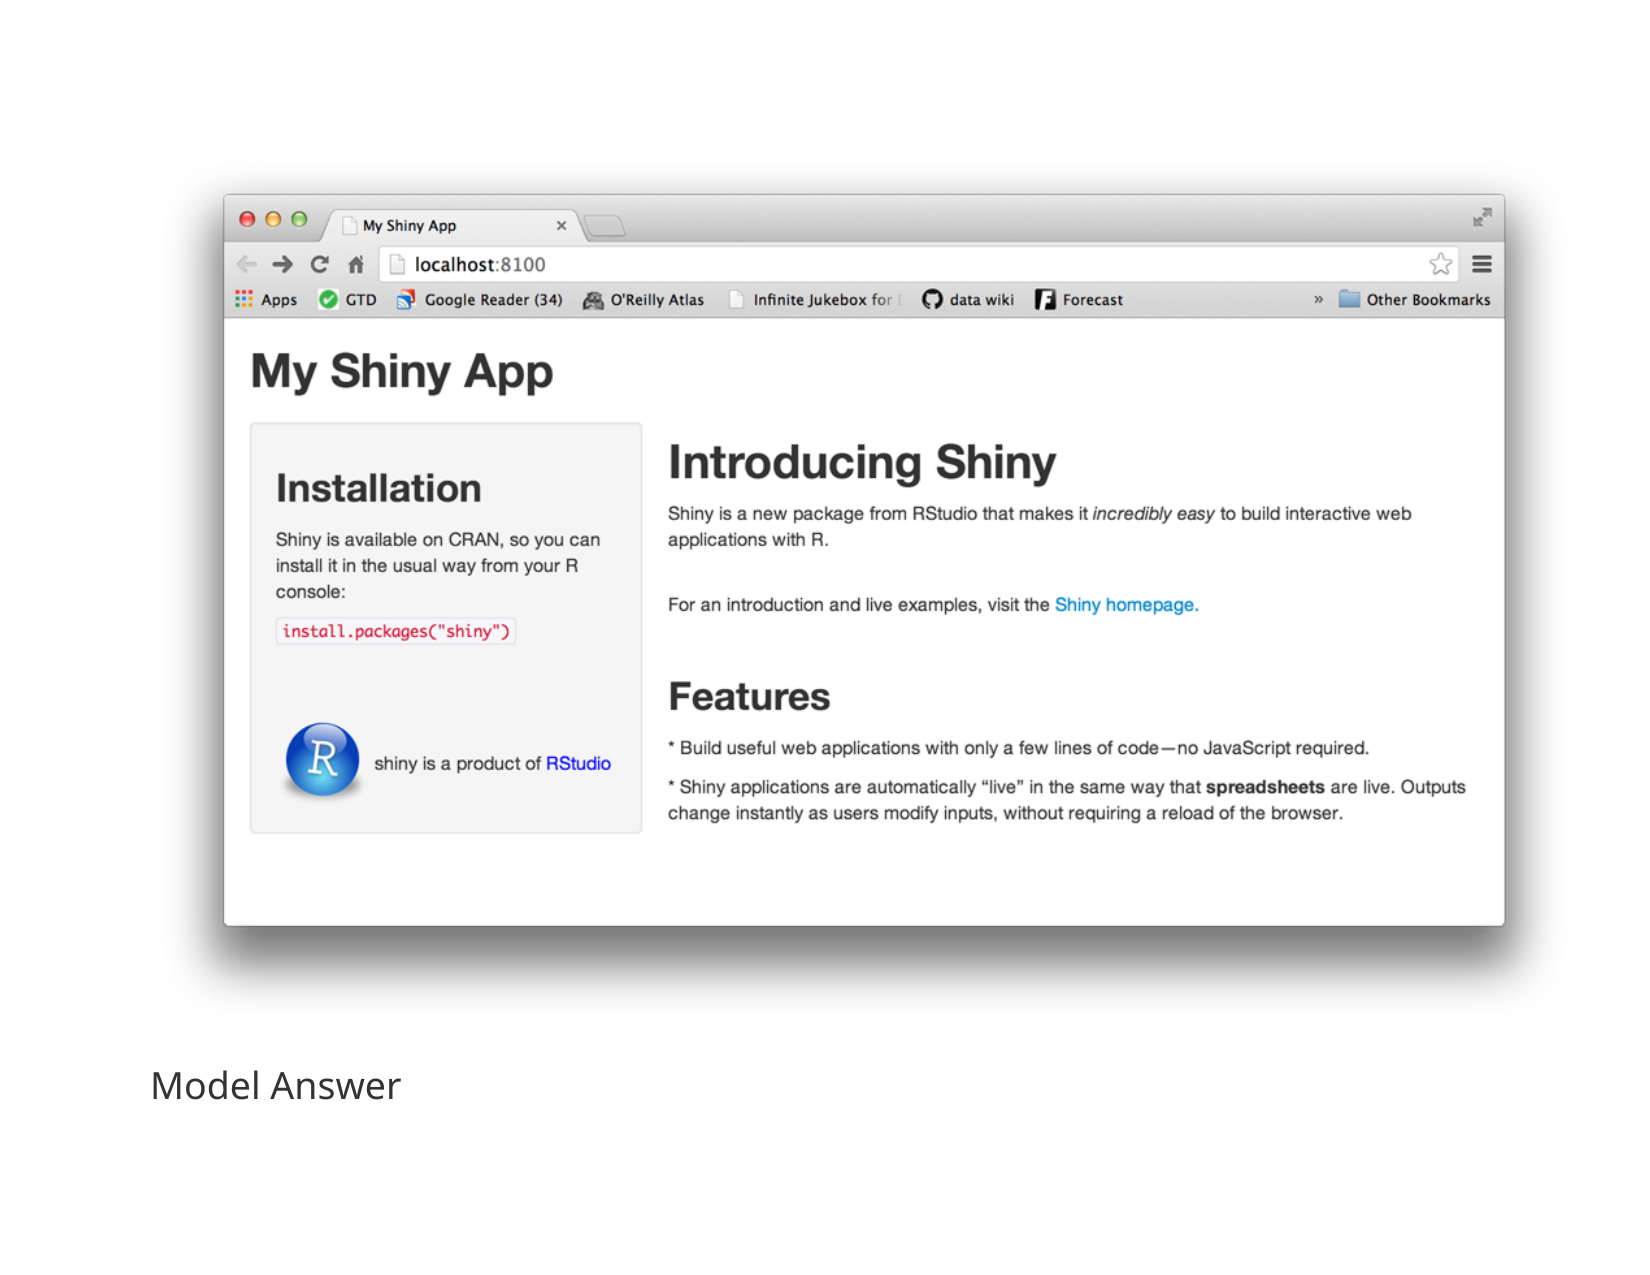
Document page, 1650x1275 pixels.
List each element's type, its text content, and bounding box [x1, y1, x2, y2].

text Model Answer [150, 1059, 1500, 1110]
picture [150, 150, 1579, 1029]
